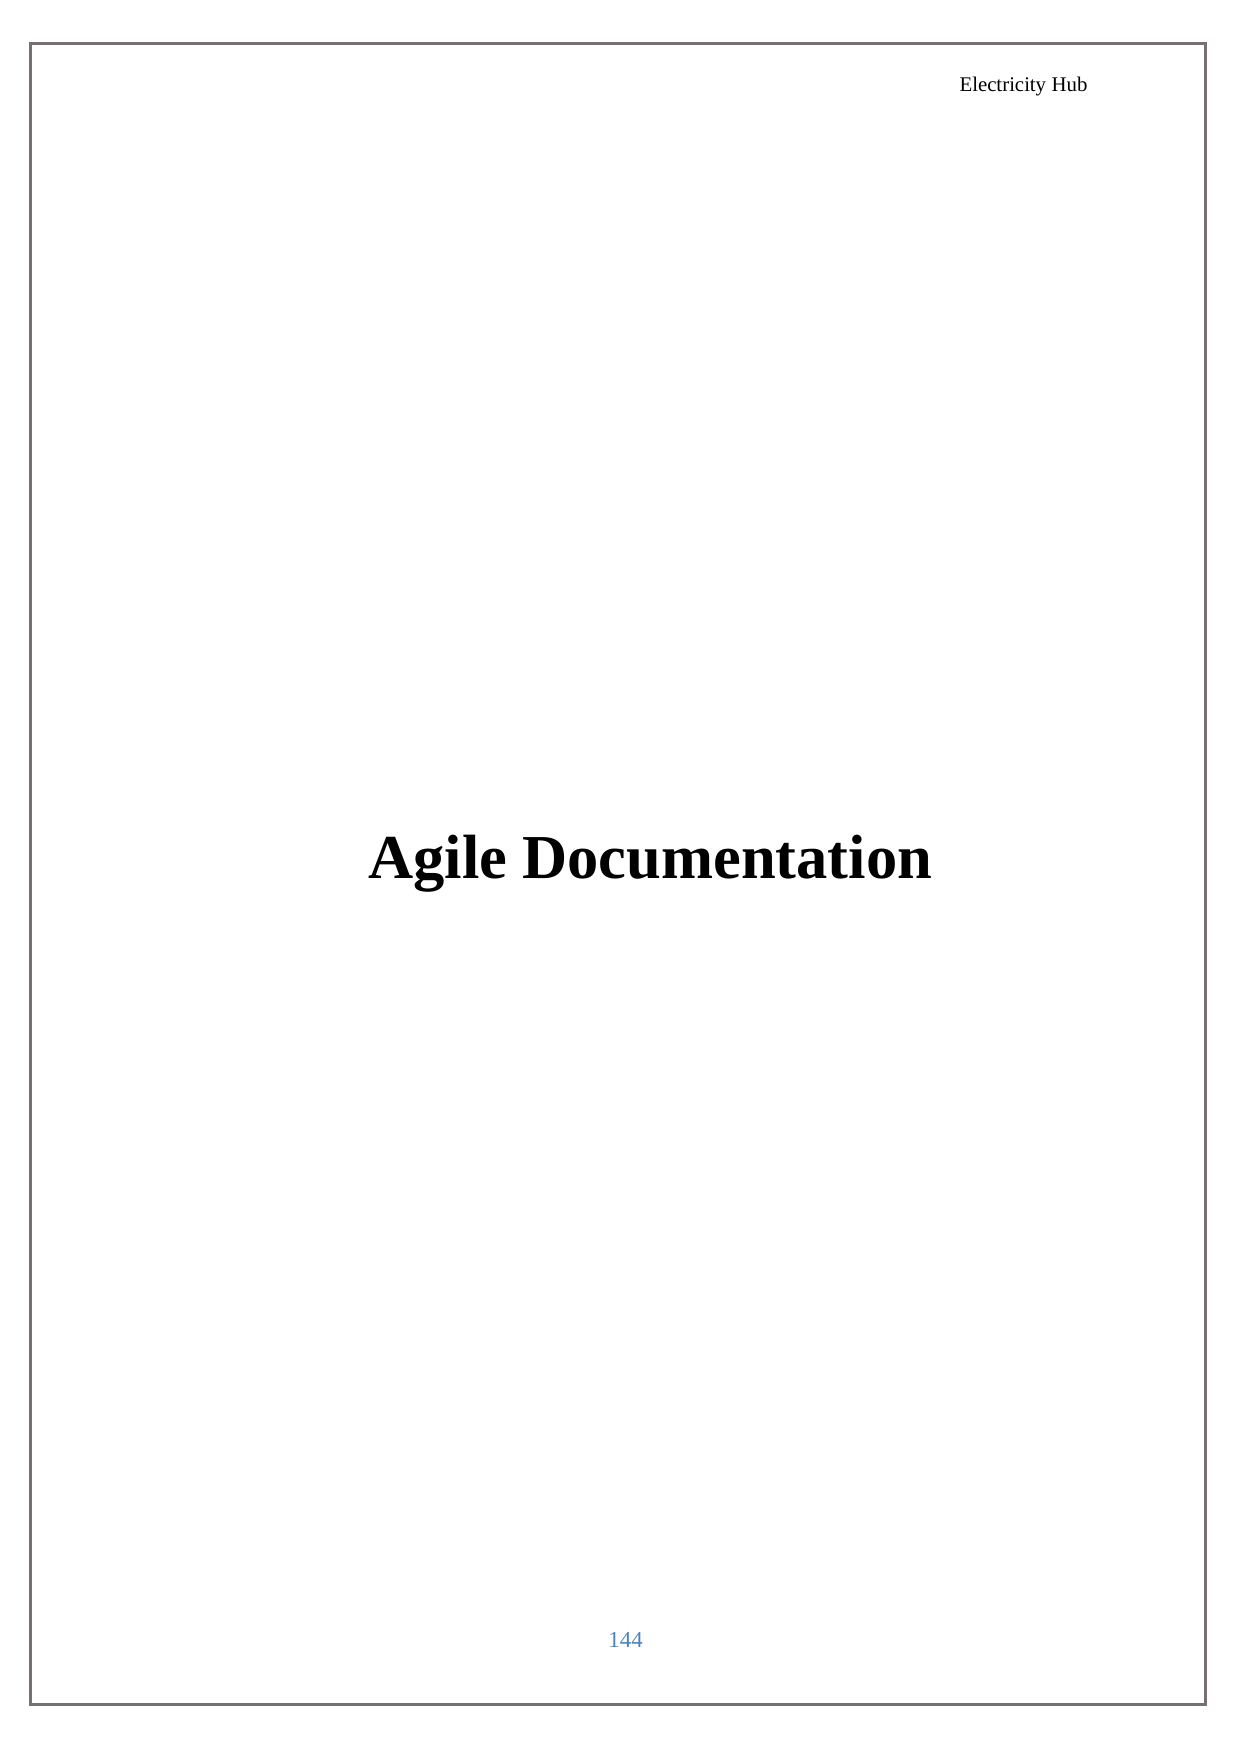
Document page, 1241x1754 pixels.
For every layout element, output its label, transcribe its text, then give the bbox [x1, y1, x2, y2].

text Electricity Hub [44, 72, 1087, 96]
subtitle Agile Documentation [251, 820, 1049, 892]
